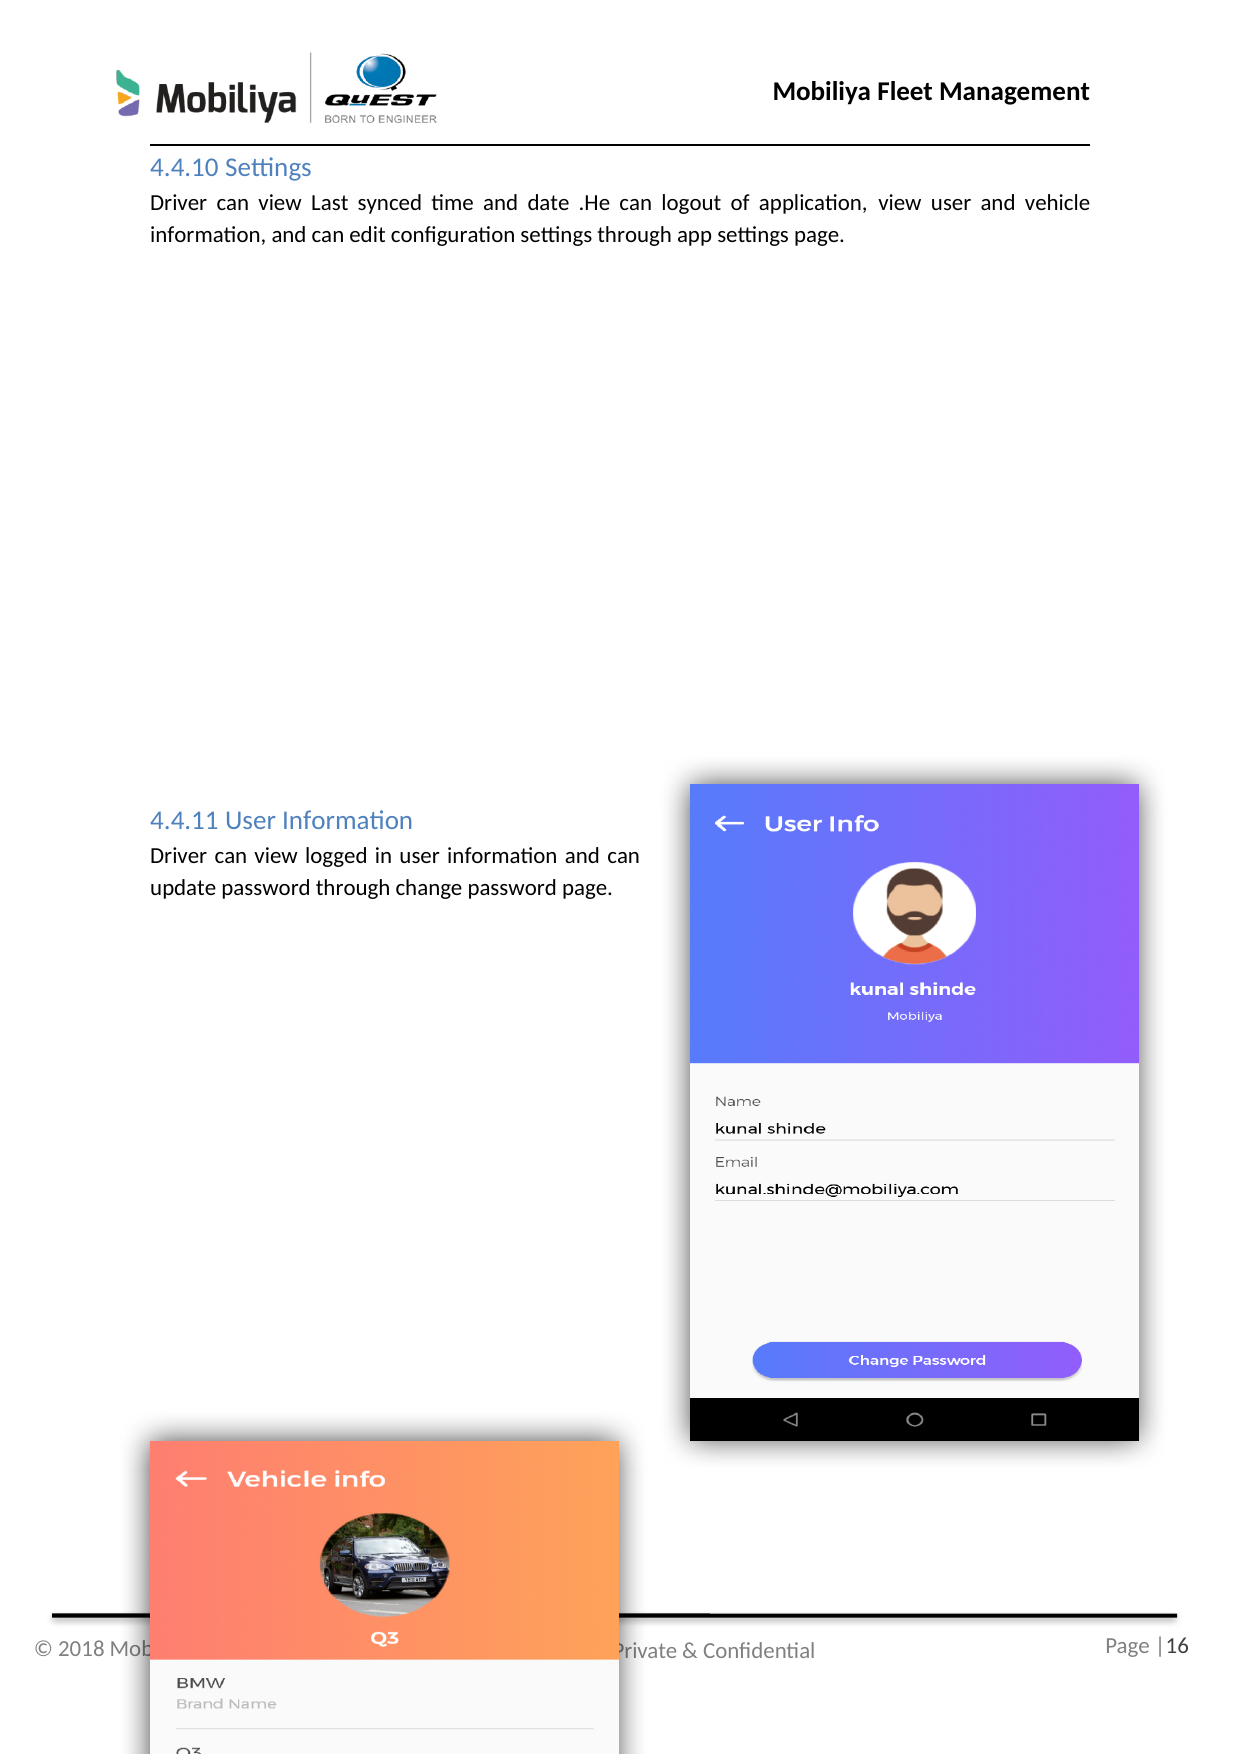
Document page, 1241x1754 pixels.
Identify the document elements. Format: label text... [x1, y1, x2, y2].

subtitle Settings [150, 150, 1090, 183]
picture [690, 784, 1139, 1441]
text Driver can view Last synced time and date .He can logout of application, view user and vehicle information, and can edit configuration settings through app settings page. [150, 188, 1090, 248]
text Driver can view logged in user information and can update password through change password page. [150, 841, 666, 901]
picture [150, 1441, 619, 1754]
subtitle User Information [150, 803, 667, 836]
picture [101, 25, 456, 131]
